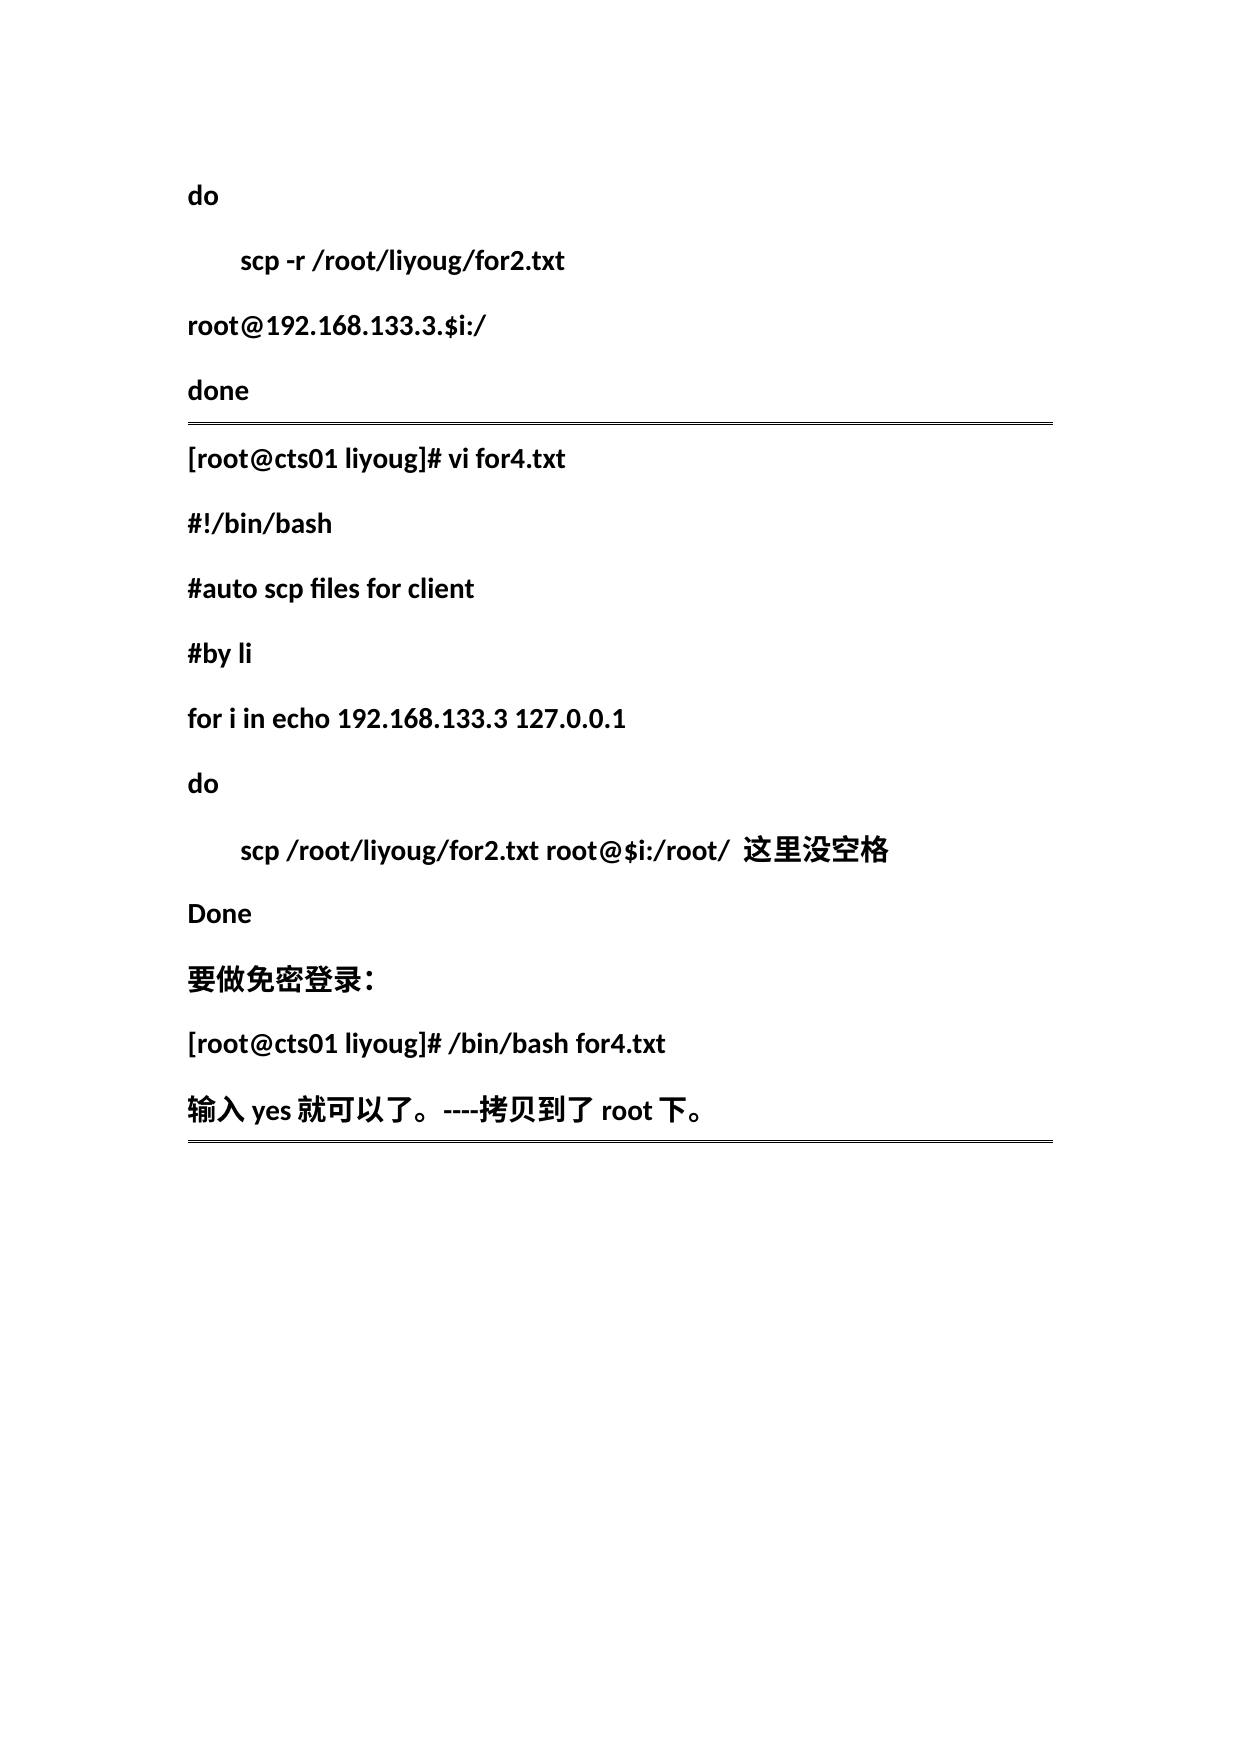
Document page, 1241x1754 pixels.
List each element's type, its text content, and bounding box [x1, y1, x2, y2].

list done [187, 357, 1053, 425]
list scp /root/liyoug/for2.txt root@$i:/root/ 这里没空格 [187, 815, 1053, 880]
list 输入yes就可以了。----拷贝到了root下。 [187, 1075, 1053, 1143]
list 要做免密登录： [187, 945, 1053, 1010]
list [root@cts01 liyoug]# vi for4.txt [187, 425, 1053, 490]
list #by li [187, 620, 1053, 685]
list #auto scp files for client [187, 555, 1053, 620]
list [root@cts01 liyoug]# /bin/bash for4.txt [187, 1010, 1053, 1075]
list do [187, 750, 1053, 815]
list scp -r /root/liyoug/for2.txt [187, 227, 1053, 292]
list Done [187, 880, 1053, 945]
list root@192.168.133.3.$i:/ [187, 292, 1053, 357]
list for i in echo 192.168.133.3 127.0.0.1 [187, 685, 1053, 750]
list do [187, 162, 1053, 227]
list #!/bin/bash [187, 490, 1053, 555]
